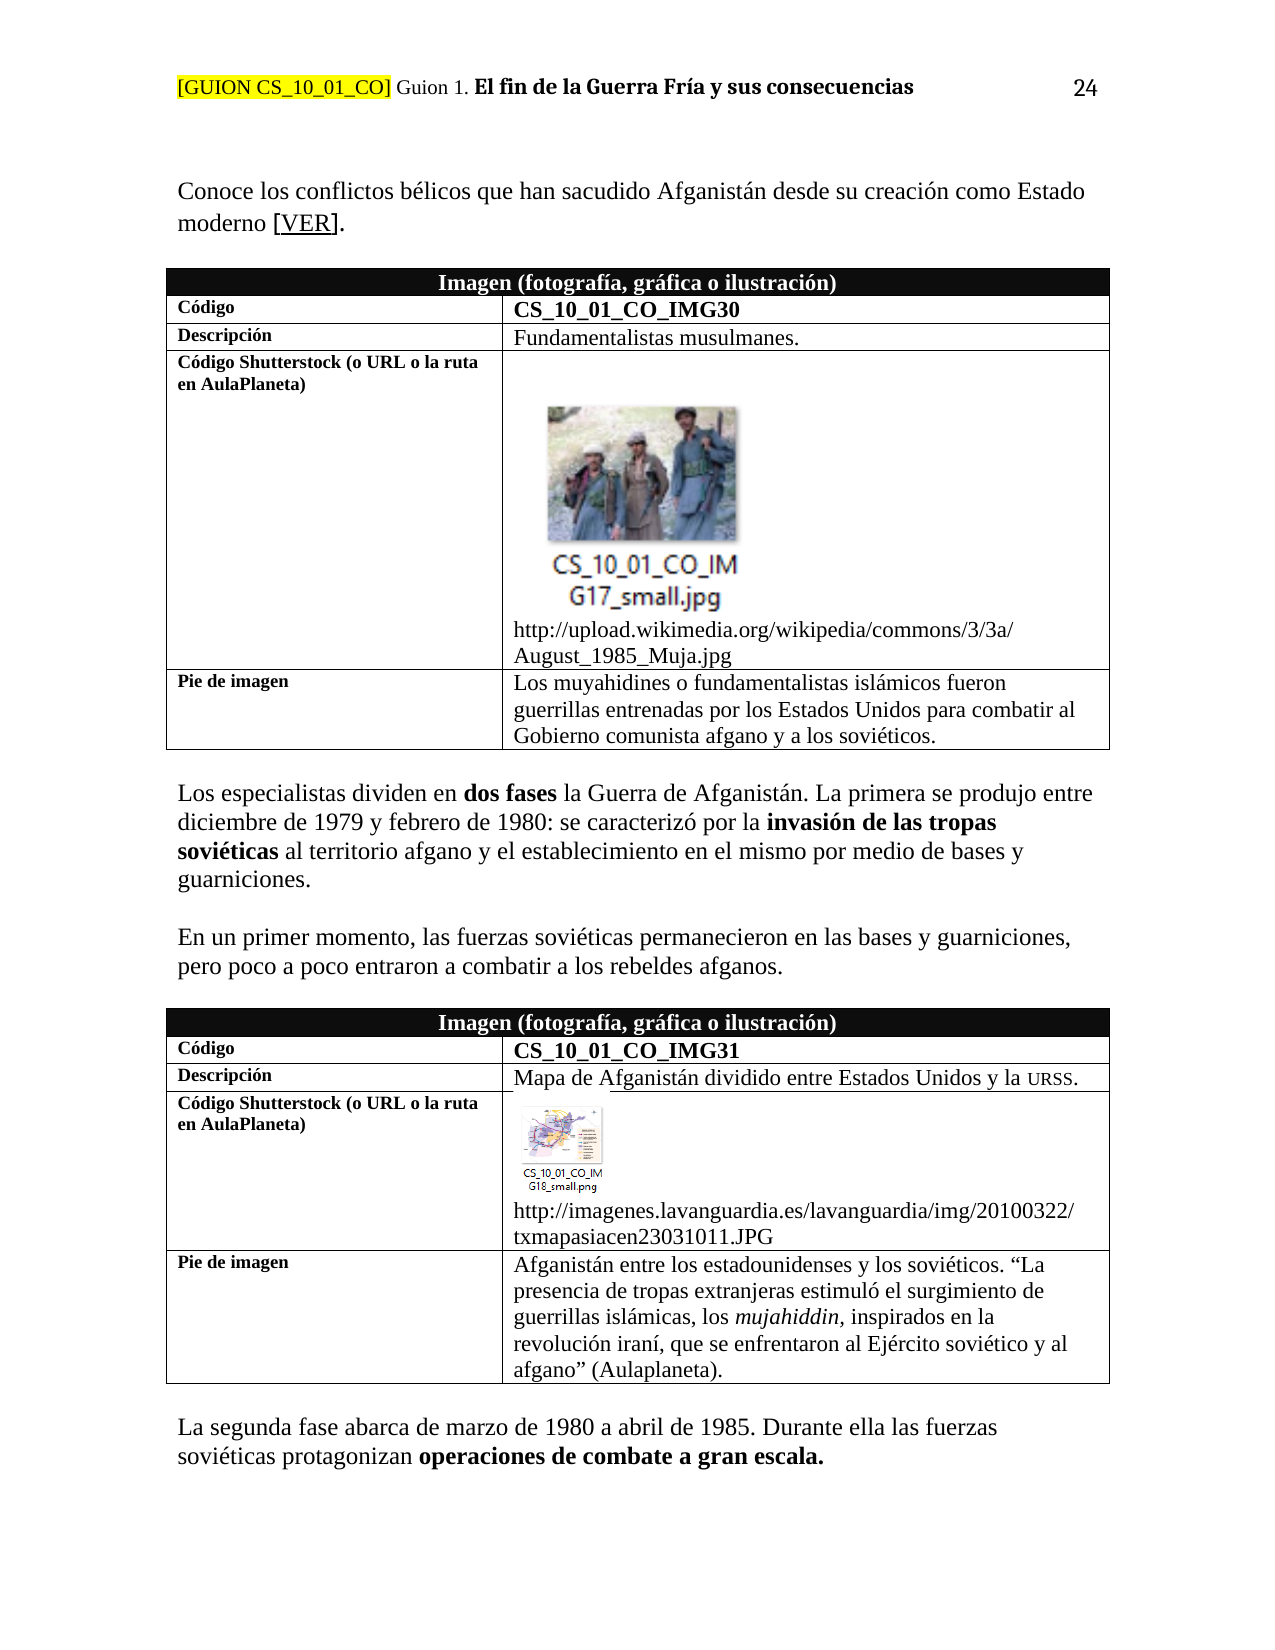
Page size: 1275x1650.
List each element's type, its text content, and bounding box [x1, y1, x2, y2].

table_cell CS_10_01_CO_IMG31 [503, 1037, 1109, 1063]
table_header Imagen (fotografía, gráfica o ilustración) [167, 1009, 1109, 1036]
table_cell Fundamentalistas musulmanes. [503, 324, 1109, 350]
text Los especialistas dividen en dos fases la Guerra de Afganistán. La primera se produjo entre diciembre de 1979 y febrero de 1980: se caracterizó por la invasión de las tropas soviéticas al territorio afgano y el establecimiento en el mismo por medio de bases y guarniciones. [177, 778, 1098, 893]
picture [513, 351, 755, 616]
text La segunda fase abarca de marzo de 1980 a abril de 1985. Durante ella las fuerzas soviéticas protagonizan operaciones de combate a gran escala. [177, 1412, 1098, 1470]
table_cell Pie de imagen [167, 670, 502, 748]
table_cell CS_10_01_CO_IMG30 [503, 296, 1109, 323]
text En un primer momento, las fuerzas soviéticas permanecieron en las bases y guarniciones, pero poco a poco entraron a combatir a los rebeldes afganos. [177, 922, 1098, 979]
table_cell Descripción [167, 1064, 502, 1091]
table_cell Código Shutterstock (o URL o la ruta en AulaPlaneta) [167, 1092, 502, 1250]
text Conoce los conflictos bélicos que han sacudido Afganistán desde su creación como Estado moderno [VER]. [177, 176, 1098, 239]
table_header Imagen (fotografía, gráfica o ilustración) [167, 269, 1109, 295]
table_cell Descripción [167, 324, 502, 350]
table_cell Los muyahidines o fundamentalistas islámicos fueron guerrillas entrenadas por los Estados Unidos para combatir al Gobierno comunista afgano y a los soviéticos. [503, 670, 1109, 748]
table_cell Pie de imagen [167, 1251, 502, 1382]
table_cell Código [167, 296, 502, 323]
table_cell Código [167, 1037, 502, 1063]
picture [513, 1091, 610, 1197]
table_cell http://imagenes.lavanguardia.es/lavanguardia/img/20100322/txmapasiacen23031011.JPG [503, 1092, 1109, 1250]
table_cell http://upload.wikimedia.org/wikipedia/commons/3/3a/August_1985_Muja.jpg [503, 351, 1109, 668]
table_cell Mapa de Afganistán dividido entre Estados Unidos y la urss. [503, 1064, 1109, 1091]
table_cell Código Shutterstock (o URL o la ruta en AulaPlaneta) [167, 351, 502, 668]
table_cell Afganistán entre los estadounidenses y los soviéticos. “La presencia de tropas extranjeras estimuló el surgimiento de guerrillas islámicas, los mujahiddin, inspirados en la revolución iraní, que se enfrentaron al Ejército soviético y al afgano” (Aulaplaneta). [503, 1251, 1109, 1382]
